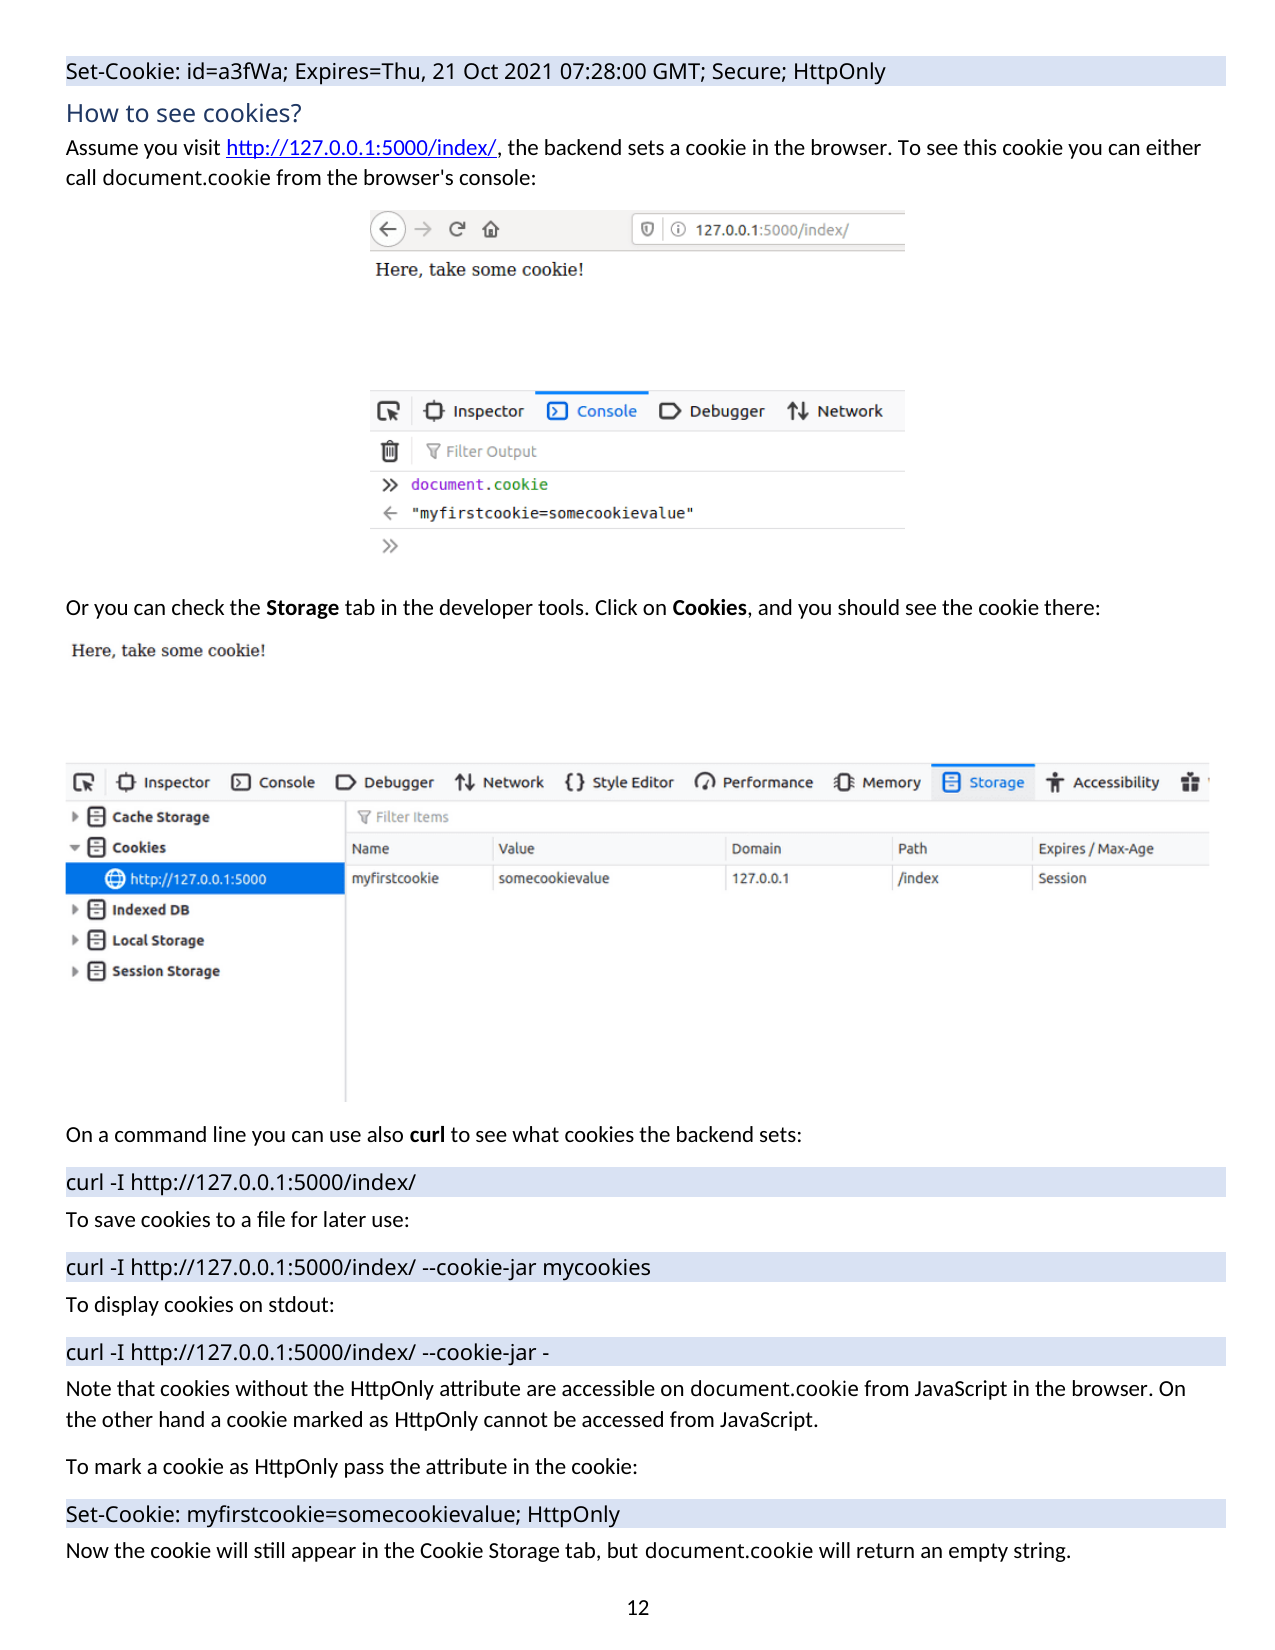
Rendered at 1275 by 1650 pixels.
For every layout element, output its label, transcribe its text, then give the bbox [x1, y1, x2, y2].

text Or you can check the Storage tab in the developer tools. Click on Cookies, and you should see the cookie there: [66, 593, 1209, 621]
text To display cookies on stdout: [66, 1290, 1209, 1318]
text Set-Cookie: id=a3fWa; Expires=Thu, 21 Oct 2021 07:28:00 GMT; Secure; HttpOnly [66, 56, 1226, 86]
picture [65, 639, 1210, 1102]
text curl -I http://127.0.0.1:5000/index/ --cookie-jar mycookies [66, 1252, 1226, 1282]
text Now the cookie will still appear in the Cookie Storage tab, but document.cookie will return an empty string. [66, 1537, 1209, 1565]
text curl -I http://127.0.0.1:5000/index/ [66, 1167, 1226, 1197]
text On a command line you can use also curl to see what cookies the backend sets: [66, 1120, 1209, 1148]
text Set-Cookie: myfirstcookie=somecookievalue; HttpOnly [66, 1499, 1226, 1528]
subtitle How to see cookies? [66, 96, 1209, 130]
text To save cookies to a file for later use: [66, 1205, 1209, 1233]
text To mark a cookie as HttpOnly pass the attribute in the cookie: [66, 1452, 1209, 1480]
text Note that cookies without the HttpOnly attribute are accessible on document.cookie from JavaScript in the browser. On the other hand a cookie marked as HttpOnly cannot be accessed from JavaScript. [66, 1374, 1209, 1433]
text Assume you visit http://127.0.0.1:5000/index/, the backend sets a cookie in the browser. To see this cookie you can either call document.cookie from the browser's console: [66, 133, 1209, 192]
text curl -I http://127.0.0.1:5000/index/ --cookie-jar - [66, 1337, 1226, 1366]
picture [370, 210, 905, 574]
